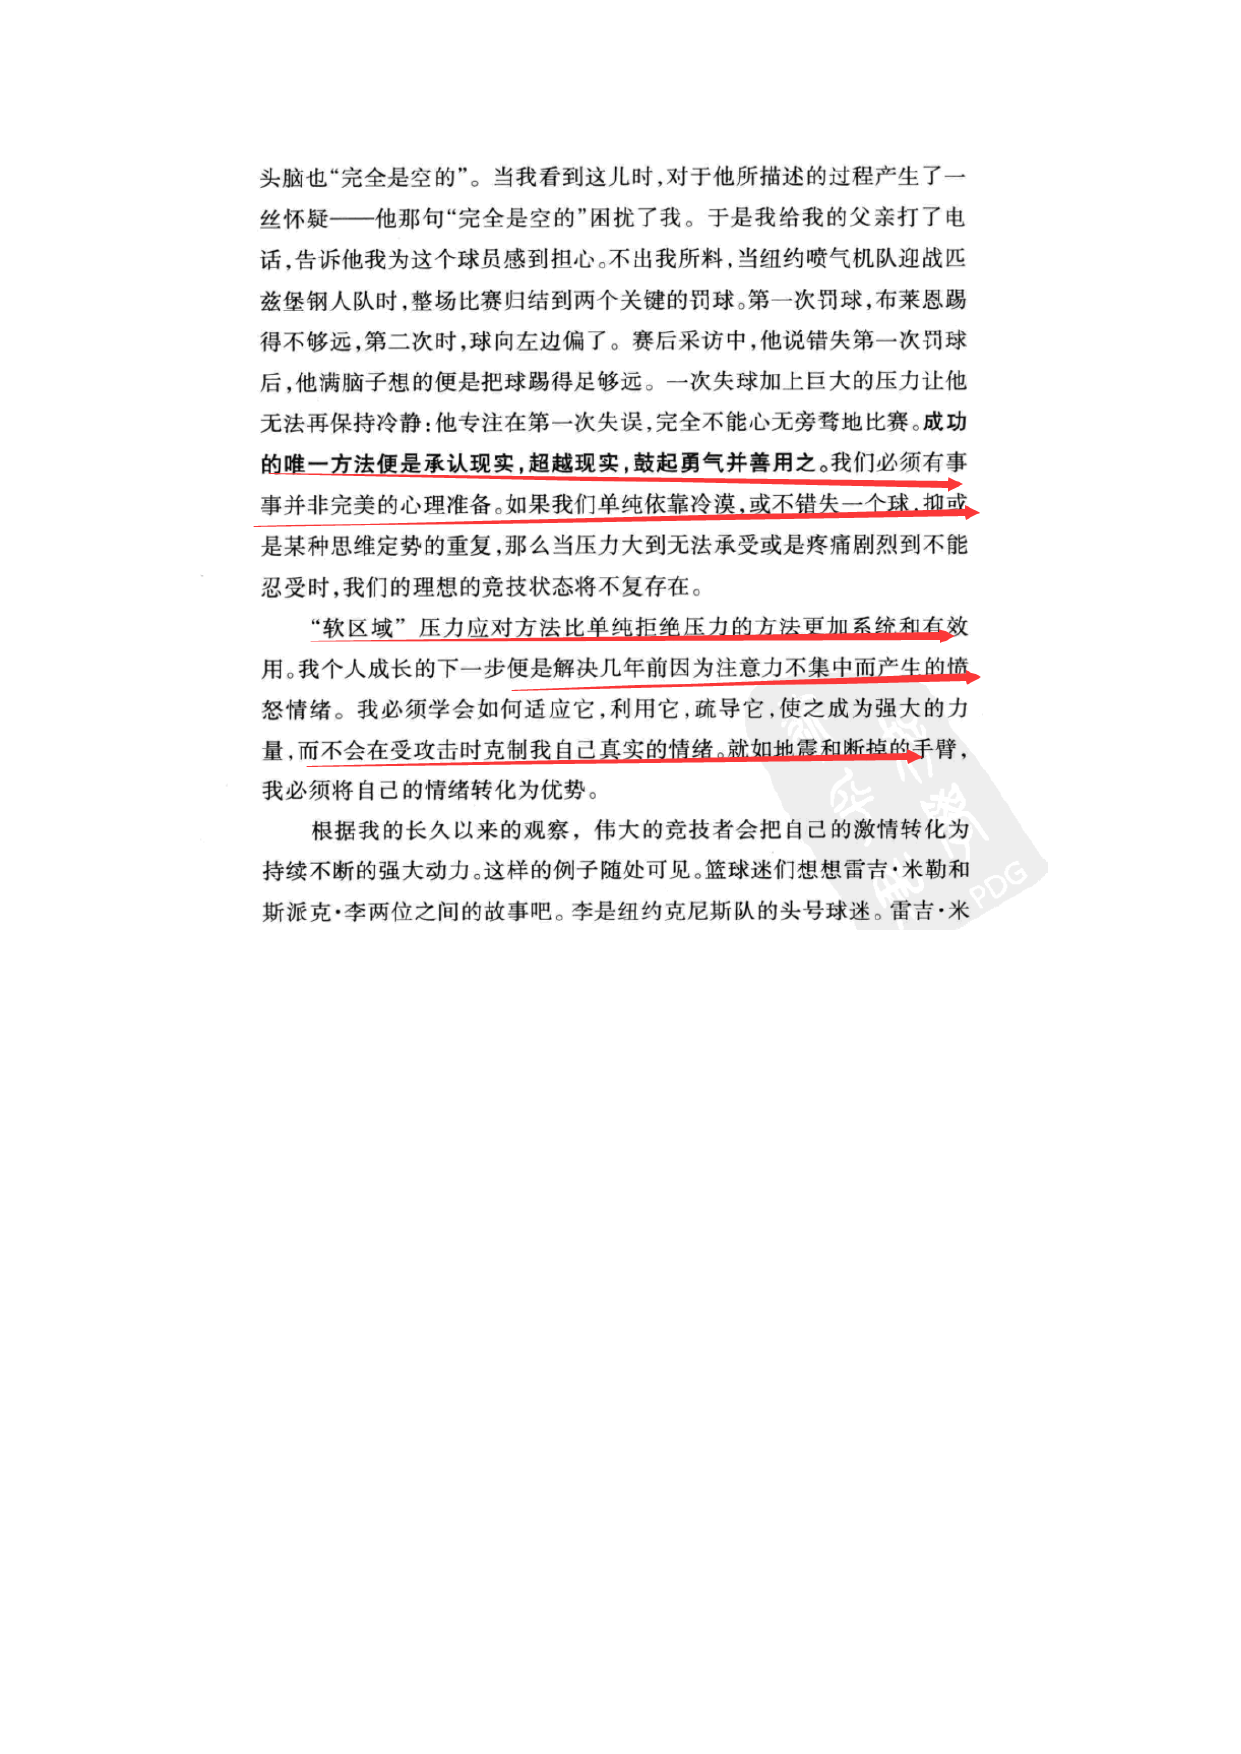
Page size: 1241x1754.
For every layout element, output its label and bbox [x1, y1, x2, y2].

picture [187, 162, 1053, 930]
